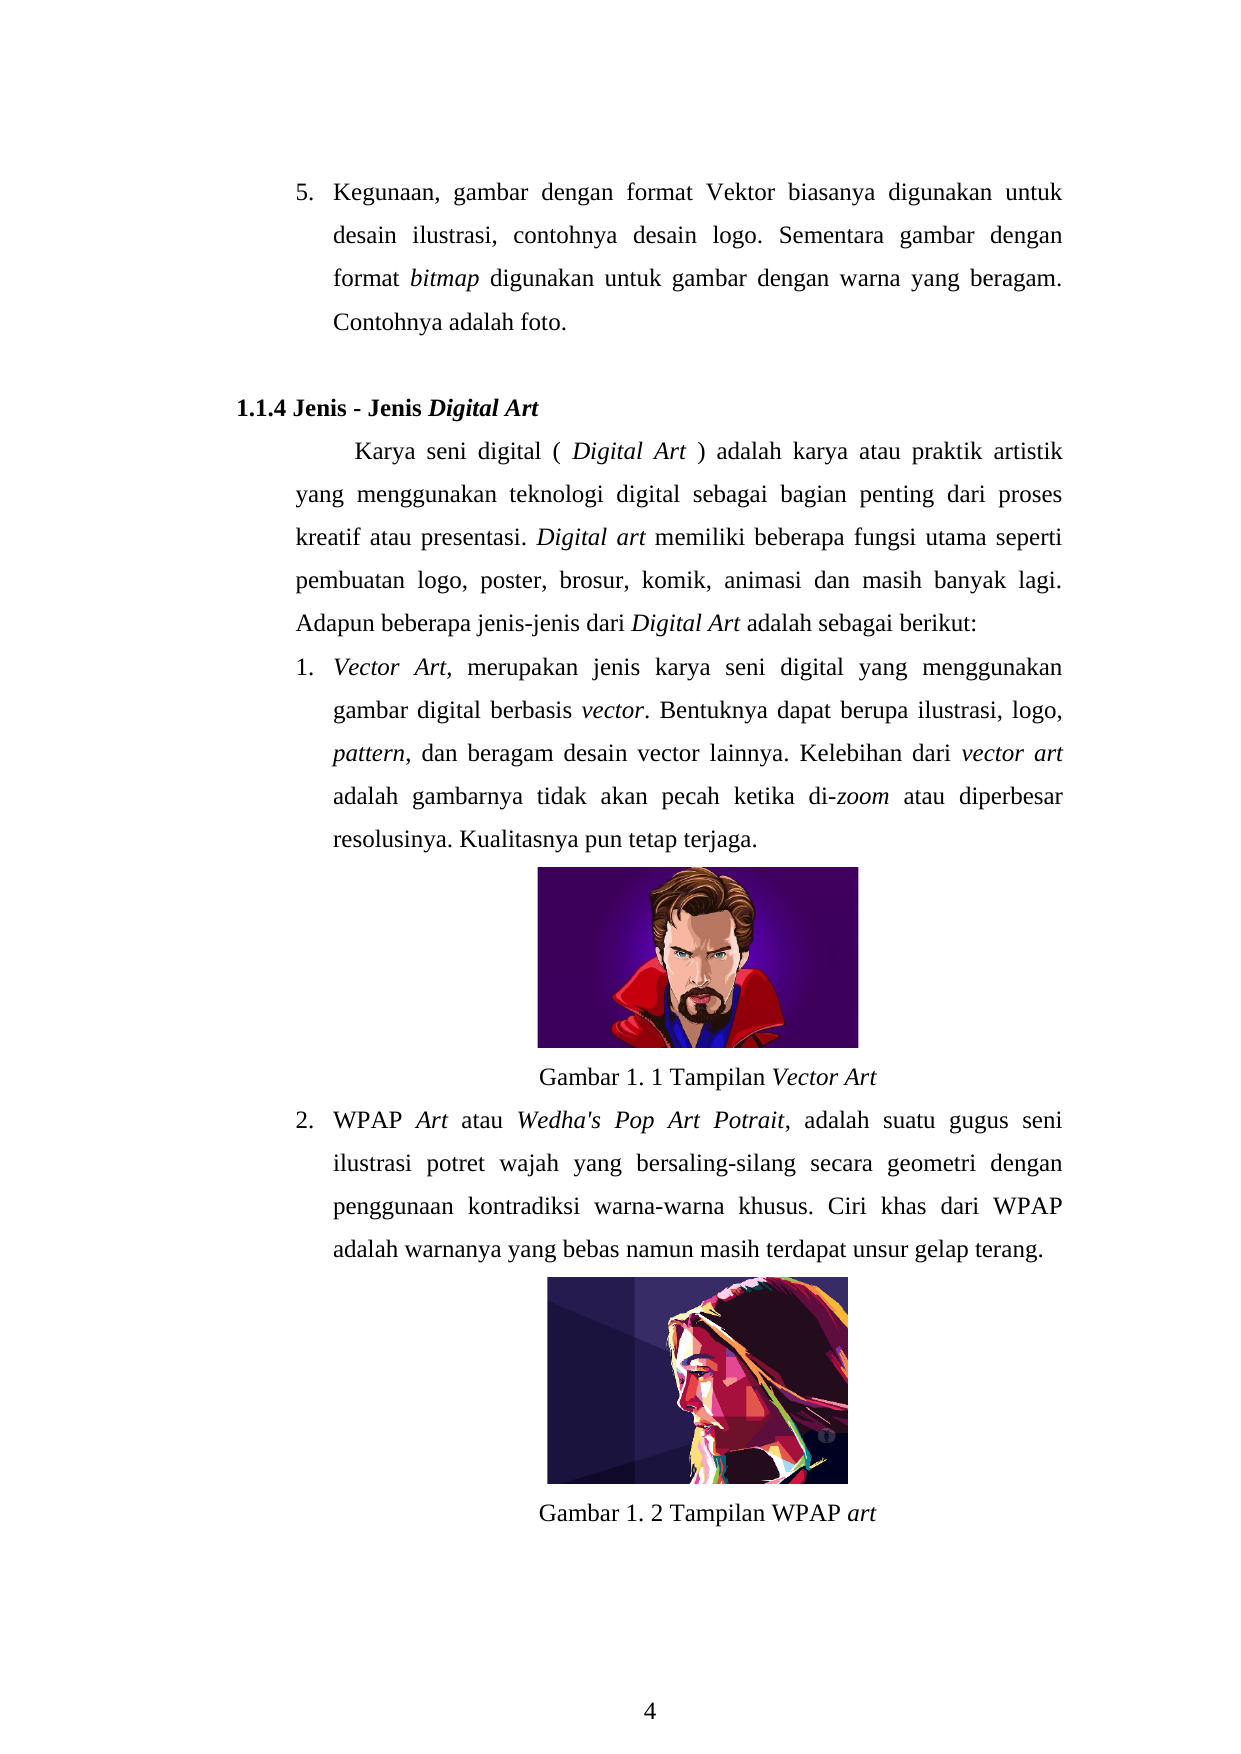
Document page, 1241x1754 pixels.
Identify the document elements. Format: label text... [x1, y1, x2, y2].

text Karya seni digital ( Digital Art ) adalah karya atau praktik artistik yang menggunakan teknologi digital sebagai bagian penting dari proses kreatif atau presentasi. Digital art memiliki beberapa fungsi utama seperti pembuatan logo, poster, brosur, komik, animasi dan masih banyak lagi. Adapun beberapa jenis-jenis dari Digital Art adalah sebagai berikut: [295, 436, 1063, 637]
picture [547, 1277, 848, 1484]
list Vector Art, merupakan jenis karya seni digital yang menggunakan gambar digital berbasis vector. Bentuknya dapat berupa ilustrasi, logo, pattern, dan beragam desain vector lainnya. Kelebihan dari vector art adalah gambarnya tidak akan pecah ketika di-zoom atau diperbesar resolusinya. Kualitasnya pun tetap terjaga. [295, 652, 1063, 853]
picture [537, 867, 859, 1048]
list WPAP Art atau Wedha's Pop Art Potrait, adalah suatu gugus seni ilustrasi potret wajah yang bersaling-silang secara geometri dengan penggunaan kontradiksi warna-warna khusus. Ciri khas dari WPAP adalah warnanya yang bebas namun masih terdapat unsur gelap terang. [295, 1105, 1063, 1263]
subtitle 1.1.4 Jenis - Jenis Digital Art [236, 393, 1063, 422]
list Kegunaan, gambar dengan format Vektor biasanya digunakan untuk desain ilustrasi, contohnya desain logo. Sementara gambar dengan format bitmap digunakan untuk gambar dengan warna yang beragam. Contohnya adalah foto. [295, 177, 1063, 335]
text Gambar 1. 2 Tampilan WPAP art [295, 1498, 1063, 1527]
text Gambar 1. 1 Tampilan Vector Art [295, 1062, 1063, 1091]
